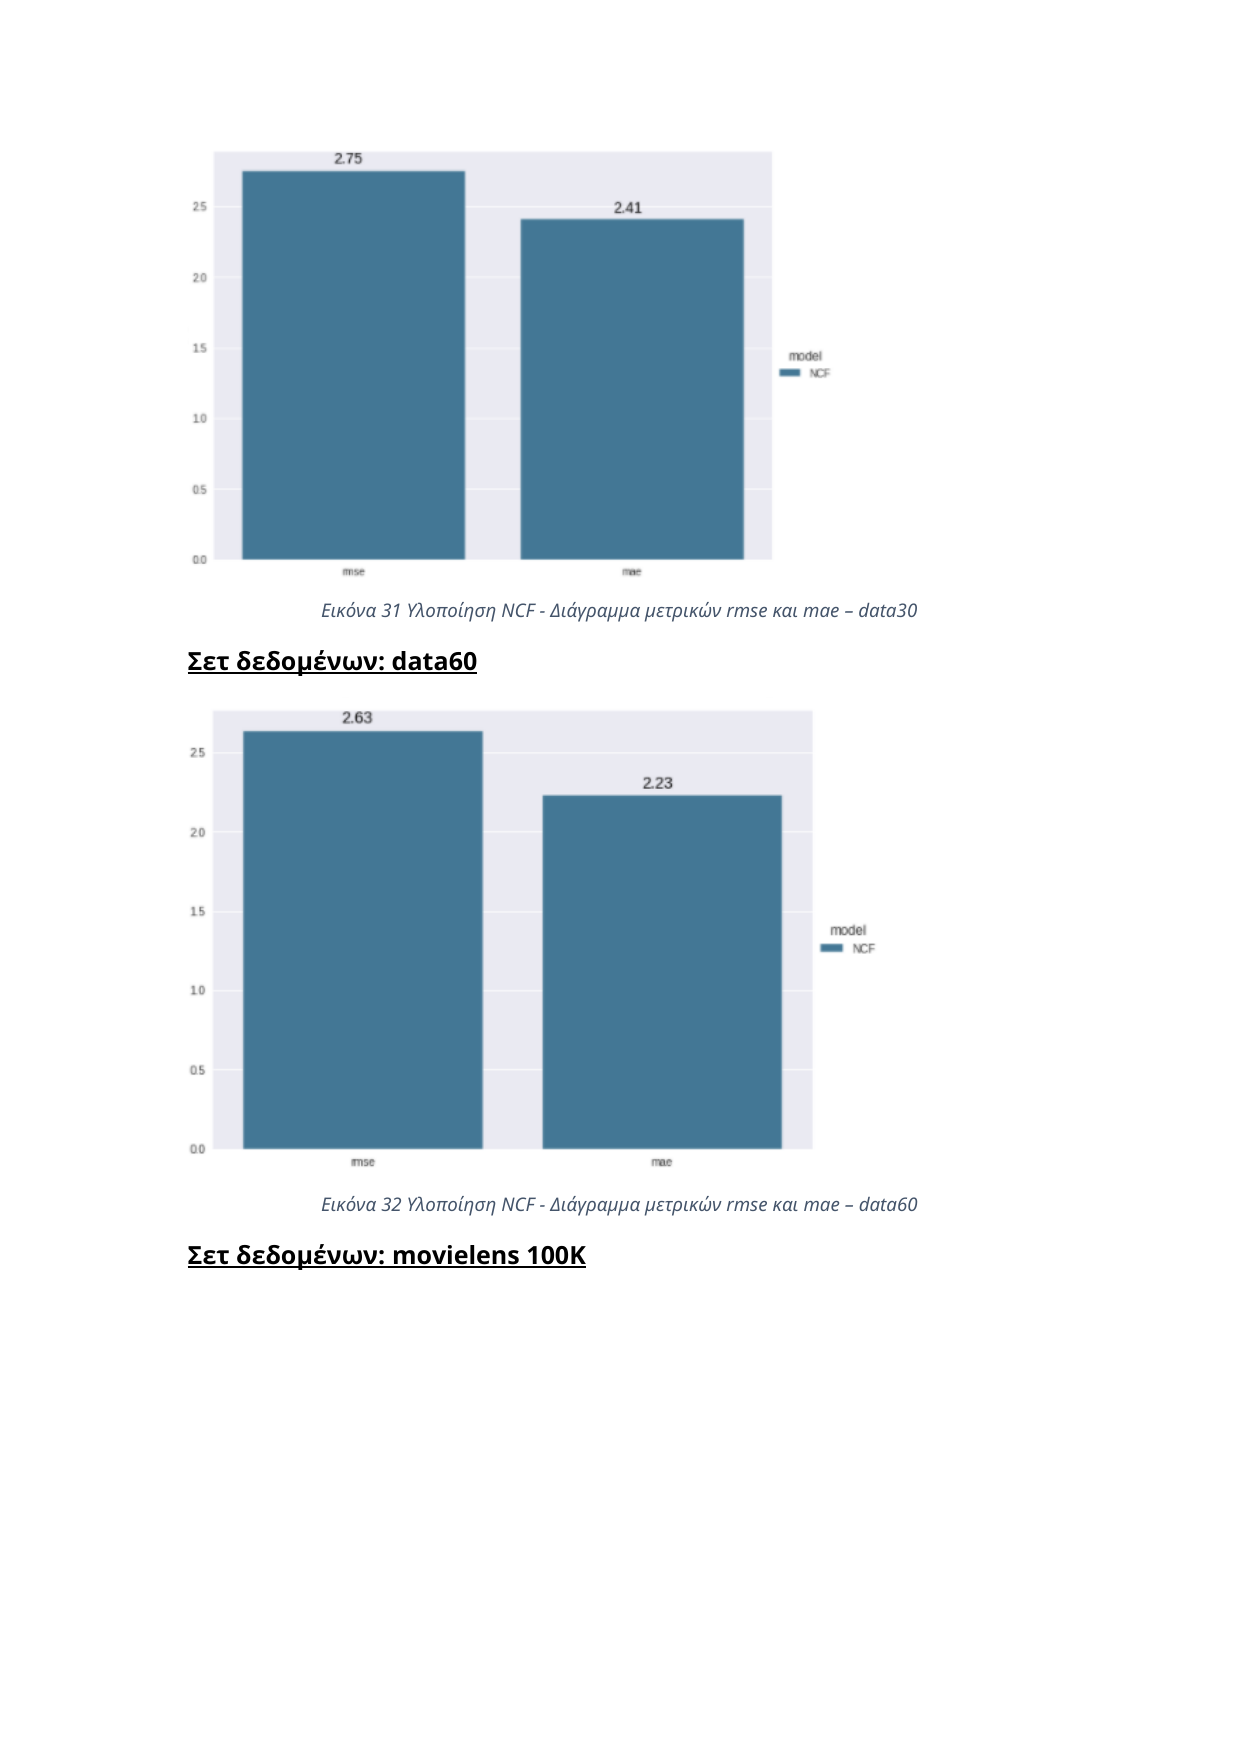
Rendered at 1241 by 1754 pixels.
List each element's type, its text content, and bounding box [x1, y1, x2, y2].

text Σετ δεδομένων: movielens 100K [187, 1237, 1053, 1271]
picture [187, 697, 879, 1172]
picture [187, 150, 834, 578]
text Σετ δεδομένων: data60 [187, 643, 1053, 678]
